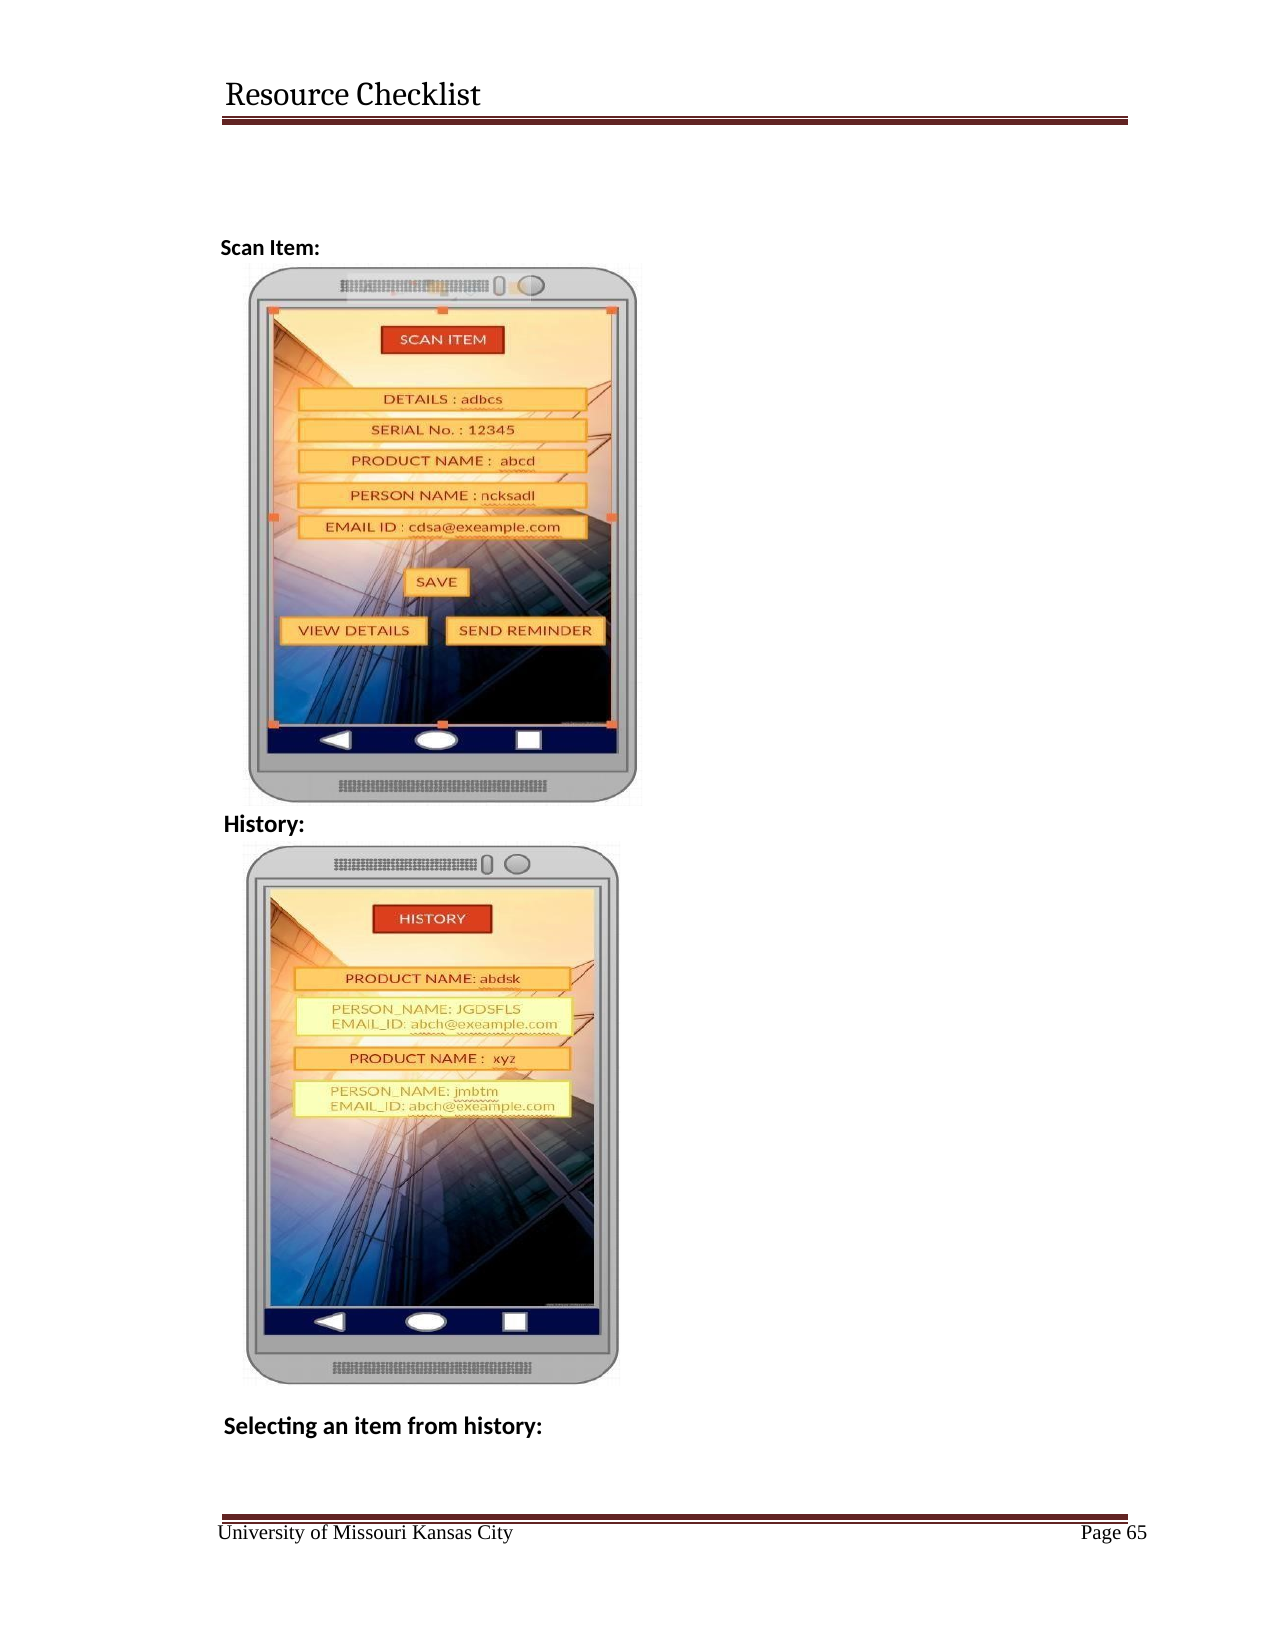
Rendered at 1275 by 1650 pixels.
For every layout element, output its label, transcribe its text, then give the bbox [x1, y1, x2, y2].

picture [242, 841, 621, 1386]
text Scan Item: [220, 233, 1163, 261]
text Selecting an item from history: [223, 1411, 1163, 1441]
text History: [223, 808, 1163, 839]
picture [242, 263, 643, 806]
